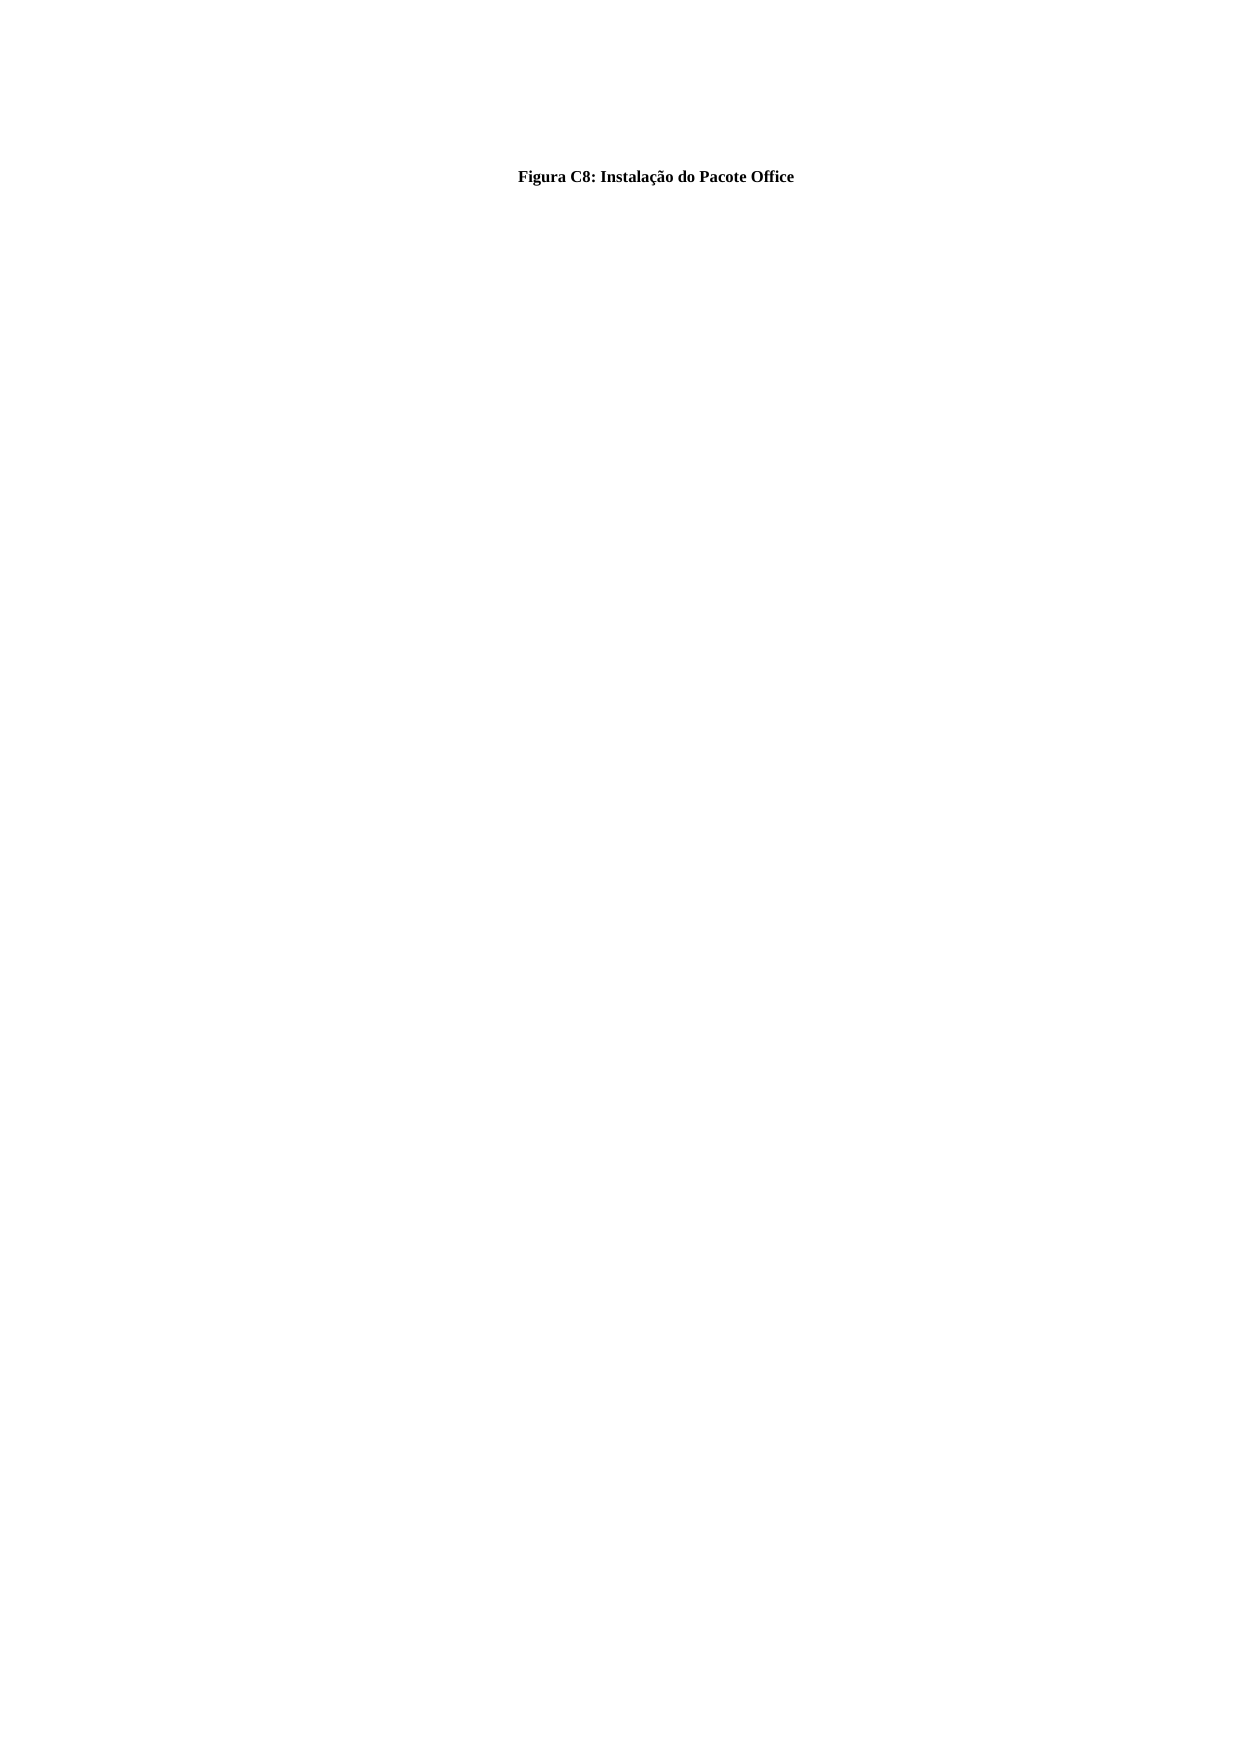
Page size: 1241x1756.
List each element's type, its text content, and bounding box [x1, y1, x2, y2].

text Figura C8: Instalação do Pacote Office [236, 167, 1076, 186]
